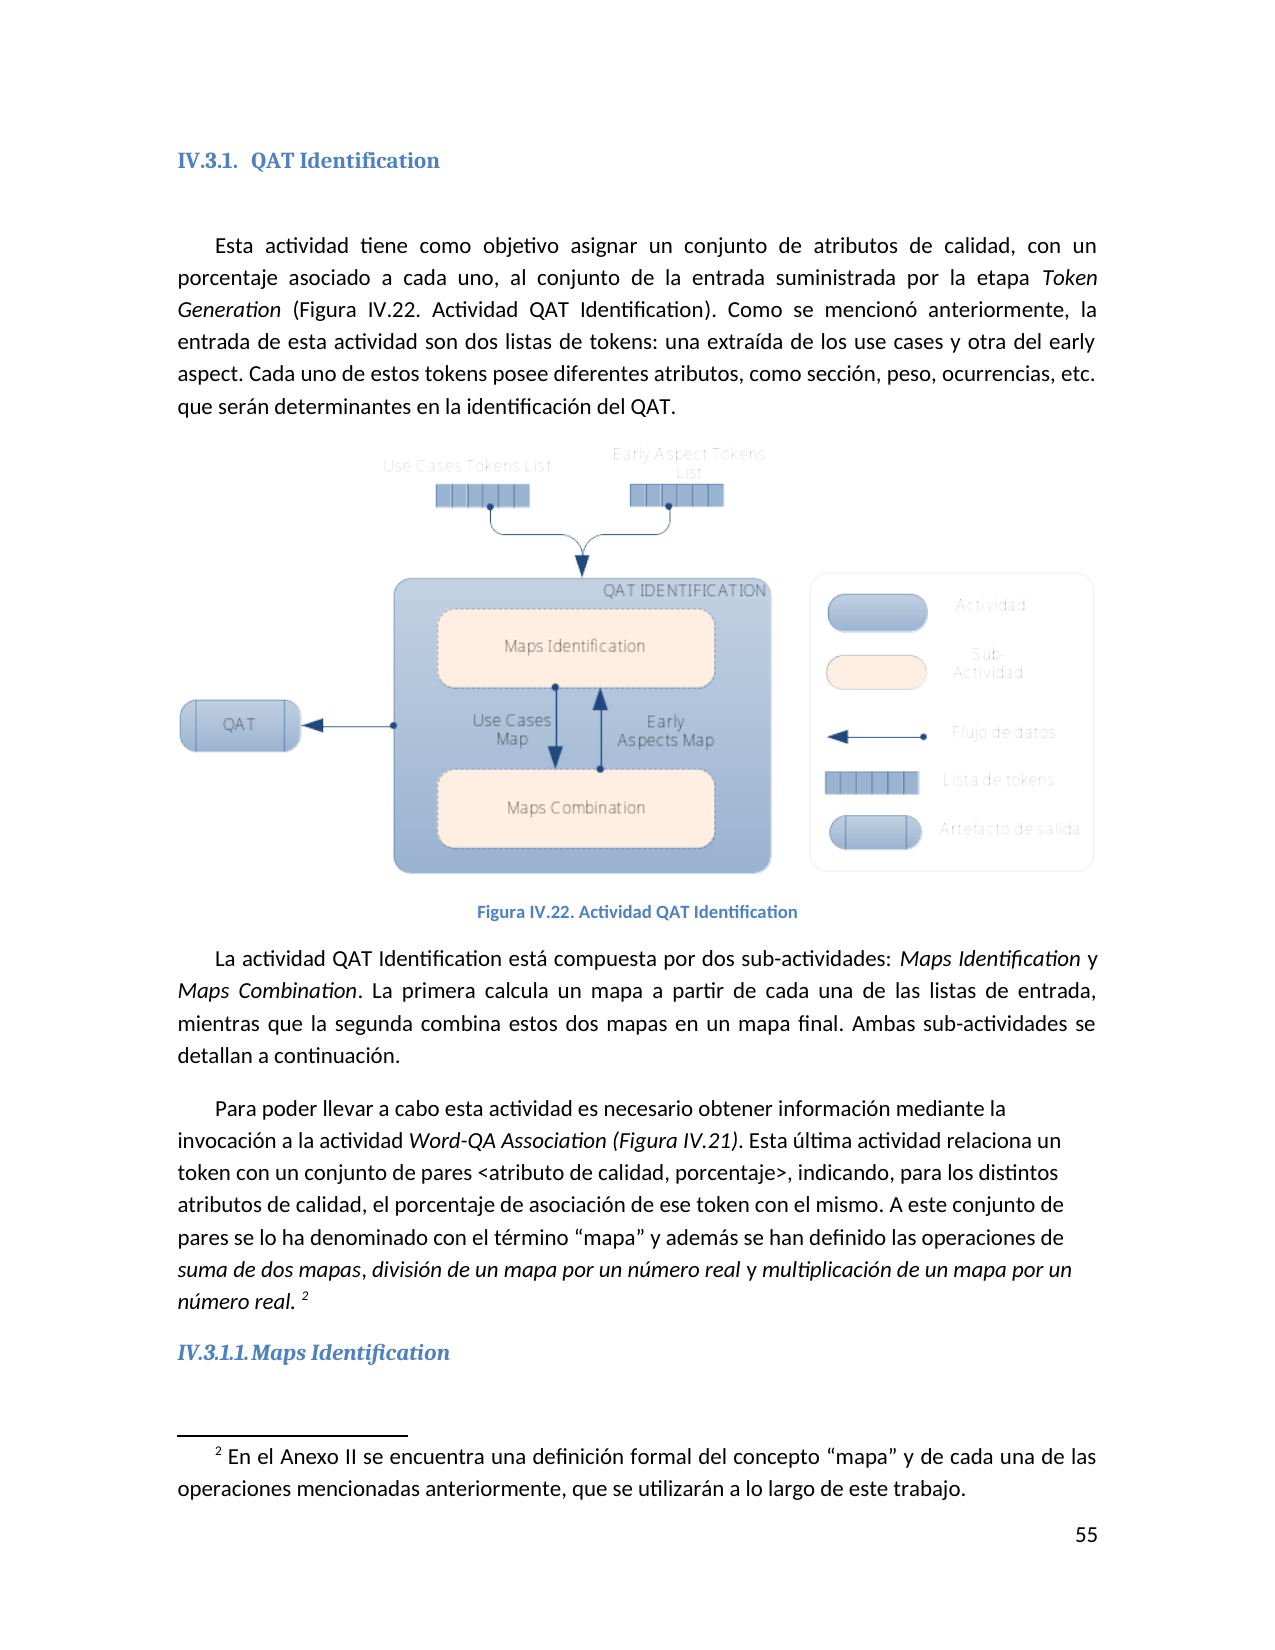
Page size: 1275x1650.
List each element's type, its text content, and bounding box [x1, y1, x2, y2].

subtitle QAT Identification [177, 148, 1098, 174]
text La actividad QAT Identification está compuesta por dos sub-actividades: Maps Identification y Maps Combination. La primera calcula un mapa a partir de cada una de las listas de entrada, mientras que la segunda combina estos dos mapas en un mapa final. Ambas sub-actividades se detallan a continuación. [177, 944, 1098, 1069]
subtitle Maps Identification [177, 1340, 1098, 1366]
